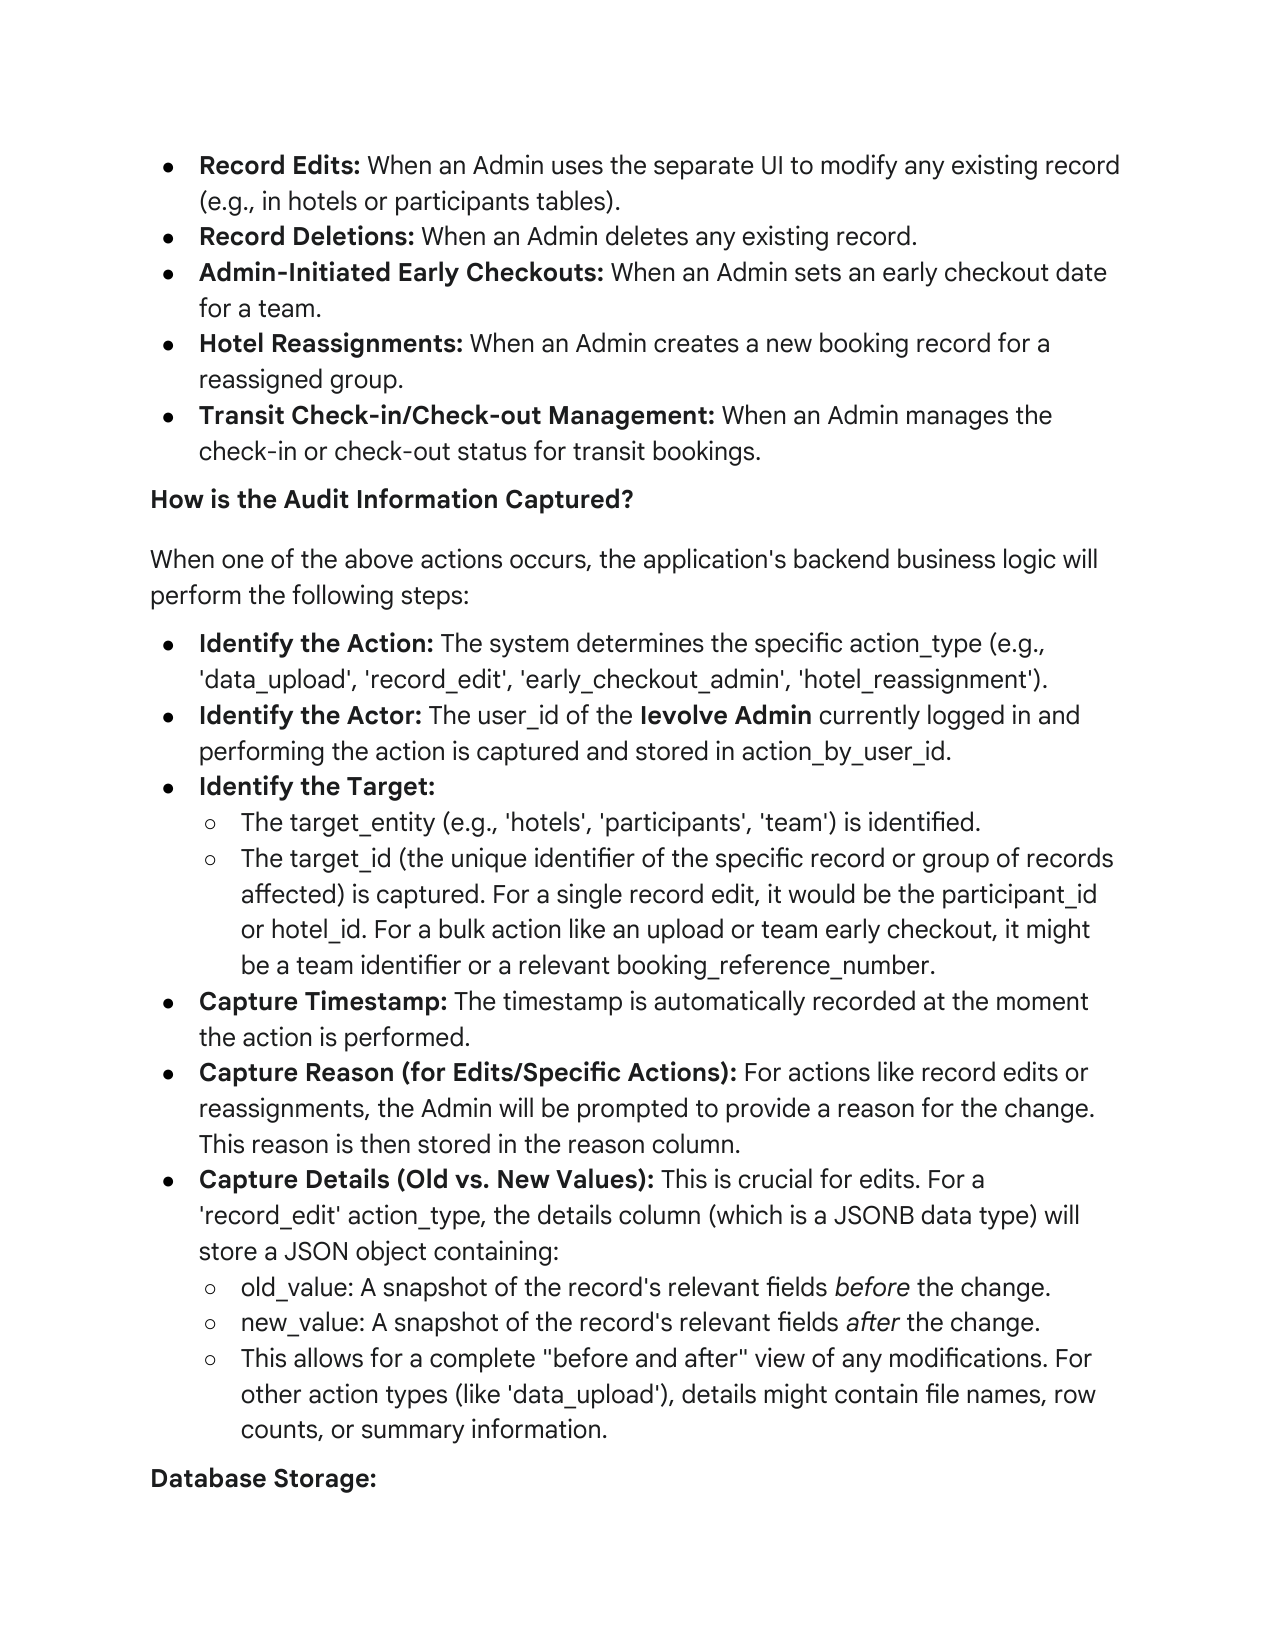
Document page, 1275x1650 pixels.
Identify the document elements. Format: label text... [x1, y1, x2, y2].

list Identify the Target: [161, 772, 1125, 803]
text When one of the above actions occurs, the application's backend business logic will perform the following steps: [150, 545, 1125, 612]
list Admin-Initiated Early Checkouts: When an Admin sets an early checkout date for a team. [161, 257, 1125, 324]
list new_value: A snapshot of the record's relevant fields after the change. [203, 1308, 1125, 1339]
list old_value: A snapshot of the record's relevant fields before the change. [203, 1272, 1125, 1303]
list Hotel Reassignments: When an Admin creates a new booking record for a reassigned group. [161, 329, 1125, 396]
list The target_entity (e.g., 'hotels', 'participants', 'team') is identified. [203, 807, 1125, 839]
list Record Deletions: When an Admin deletes any existing record. [161, 221, 1125, 253]
list Identify the Action: The system determines the specific action_type (e.g., 'data_upload', 'record_edit', 'early_checkout_admin', 'hotel_reassignment'). [161, 629, 1125, 696]
list Capture Reason (for Edits/Specific Actions): For actions like record edits or reassignments, the Admin will be prompted to provide a reason for the change. This reason is then stored in the reason column. [161, 1057, 1125, 1160]
list This allows for a complete "before and after" view of any modifications. For other action types (like 'data_upload'), details might contain file names, row counts, or summary information. [203, 1343, 1125, 1446]
list Transit Check-in/Check-out Management: When an Admin manages the check-in or check-out status for transit bookings. [161, 400, 1125, 467]
list Identify the Actor: The user_id of the Ievolve Admin currently logged in and performing the action is captured and stored in action_by_user_id. [161, 700, 1125, 767]
list Capture Timestamp: The timestamp is automatically recorded at the moment the action is performed. [161, 986, 1125, 1053]
text Database Storage: [150, 1463, 1125, 1494]
list Record Edits: When an Admin uses the separate UI to modify any existing record (e.g., in hotels or participants tables). [161, 150, 1125, 217]
text How is the Audit Information Captured? [150, 484, 1125, 515]
list The target_id (the unique identifier of the specific record or group of records affected) is captured. For a single record edit, it would be the participant_id or hotel_id. For a bulk action like an upload or team early checkout, it might be a team identifier or a relevant booking_reference_number. [203, 843, 1125, 982]
list Capture Details (Old vs. New Values): This is crucial for edits. For a 'record_edit' action_type, the details column (which is a JSONB data type) will store a JSON object containing: [161, 1165, 1125, 1267]
